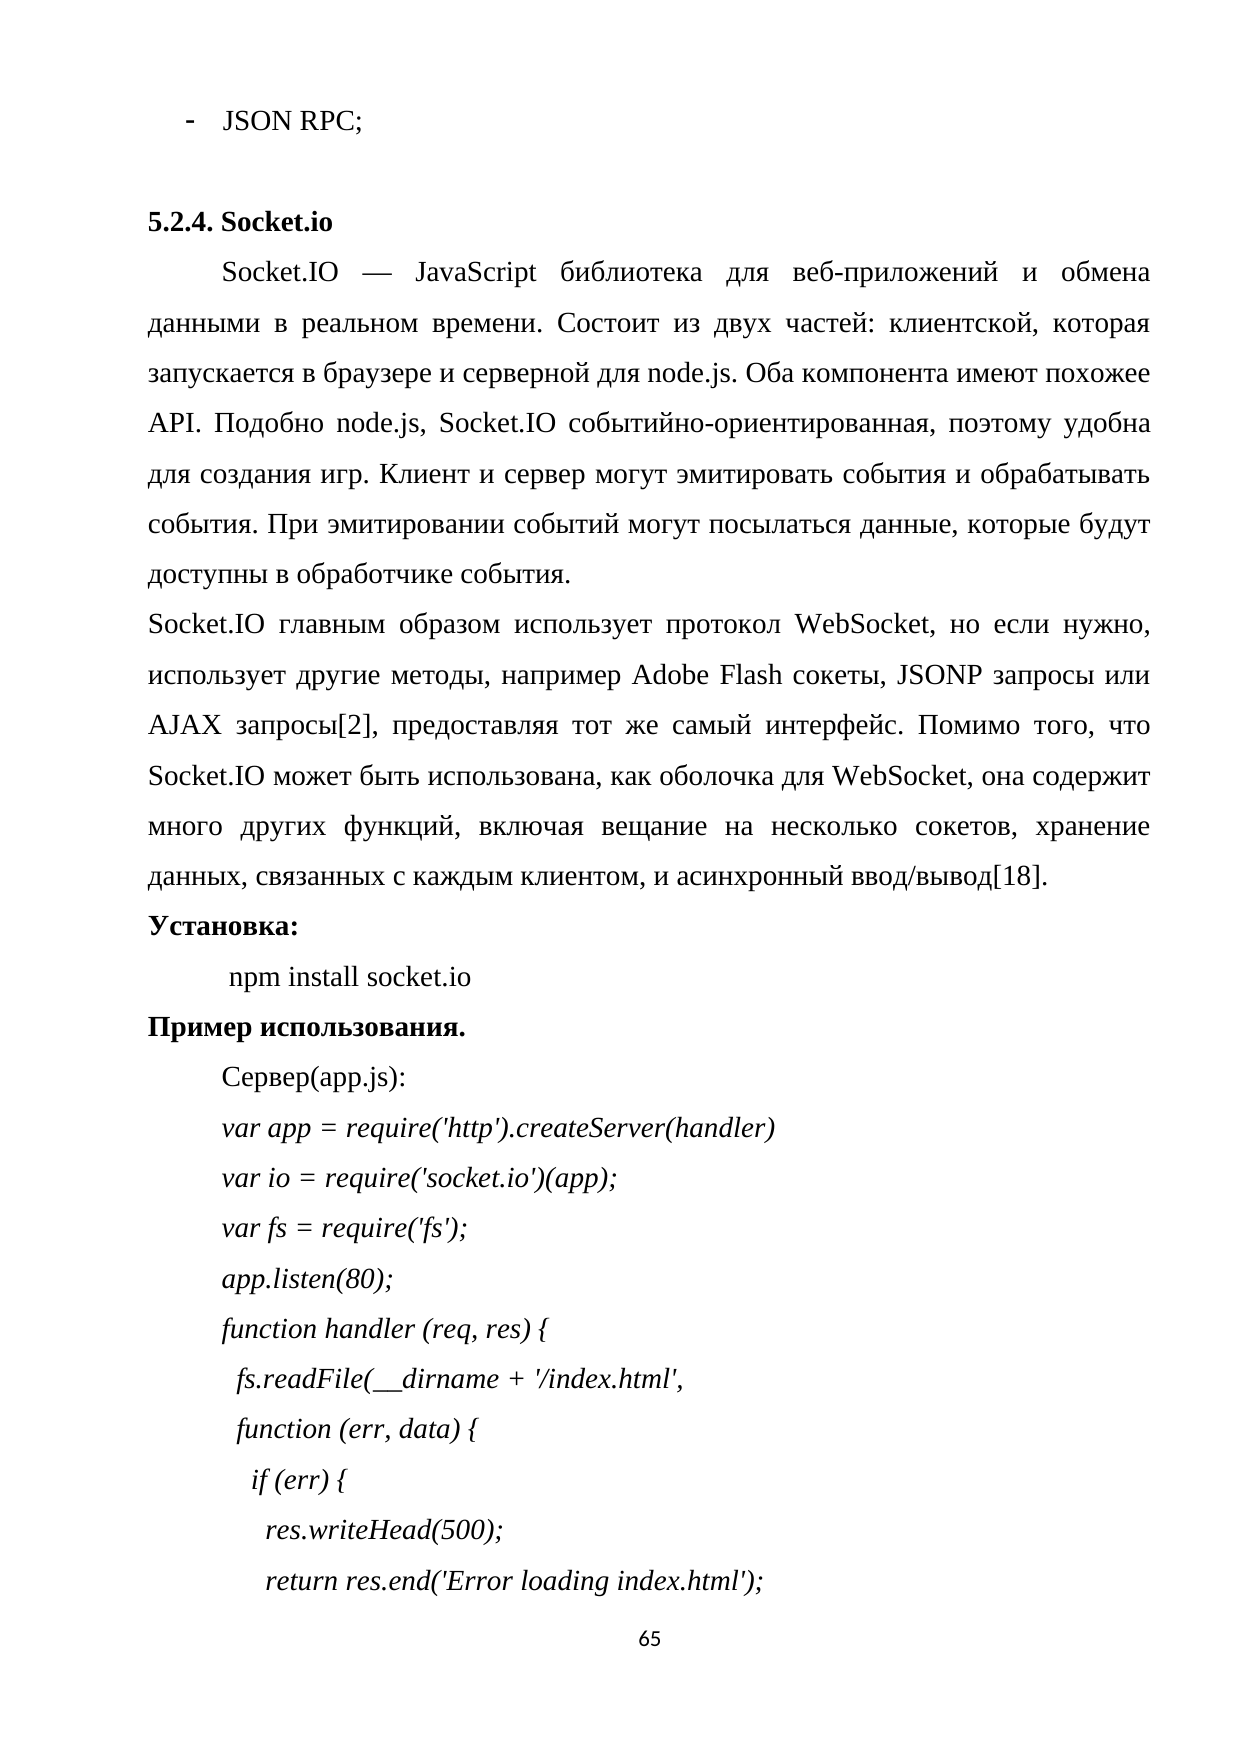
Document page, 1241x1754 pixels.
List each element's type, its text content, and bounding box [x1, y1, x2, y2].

text Сервер(app.js): [148, 1059, 1152, 1093]
text Пример использования. [148, 1009, 1152, 1043]
text function handler (req, res) { [221, 1311, 1152, 1344]
list JSON RPC; [185, 103, 1152, 137]
text function (err, data) { [221, 1412, 1152, 1445]
text res.writeHead(500); [221, 1512, 1152, 1546]
text Socket.IO главным образом использует протокол WebSocket, но если нужно, использует другие методы, например Adobe Flash сокеты, JSONP запросы или AJAX запросы[2], предоставляя тот же самый интерфейс. Помимо того, что Socket.IO может быть использована, как оболочка для WebSocket, она содержит много других функций, включая вещание на несколько сокетов, хранение данных, связанных с каждым клиентом, и асинхронный ввод/вывод[18]. [148, 607, 1152, 892]
text var fs = require('fs'); [221, 1210, 1152, 1244]
text var io = require('socket.io')(app); [221, 1160, 1152, 1194]
text npm install socket.io [148, 959, 1152, 992]
text if (err) { [221, 1462, 1152, 1496]
text return res.end('Error loading index.html'); [221, 1563, 1152, 1596]
text app.listen(80); [221, 1261, 1152, 1294]
text 5.2.4. Socket.io [148, 204, 1152, 238]
text var app = require('http').createServer(handler) [148, 1110, 1152, 1143]
text fs.readFile(__dirname + '/index.html', [221, 1361, 1152, 1395]
text Socket.IO — JavaScript библиотека для веб-приложений и обмена данными в реальном времени. Состоит из двух частей: клиентской, которая запускается в браузере и серверной для node.js. Оба компонента имеют похожее API. Подобно node.js, Socket.IO событийно-ориентированная, поэтому удобна для создания игр. Клиент и сервер могут эмитировать события и обрабатывать события. При эмитировании событий могут посылаться данные, которые будут доступны в обработчике события. [148, 254, 1152, 590]
text Установка: [148, 908, 1152, 942]
